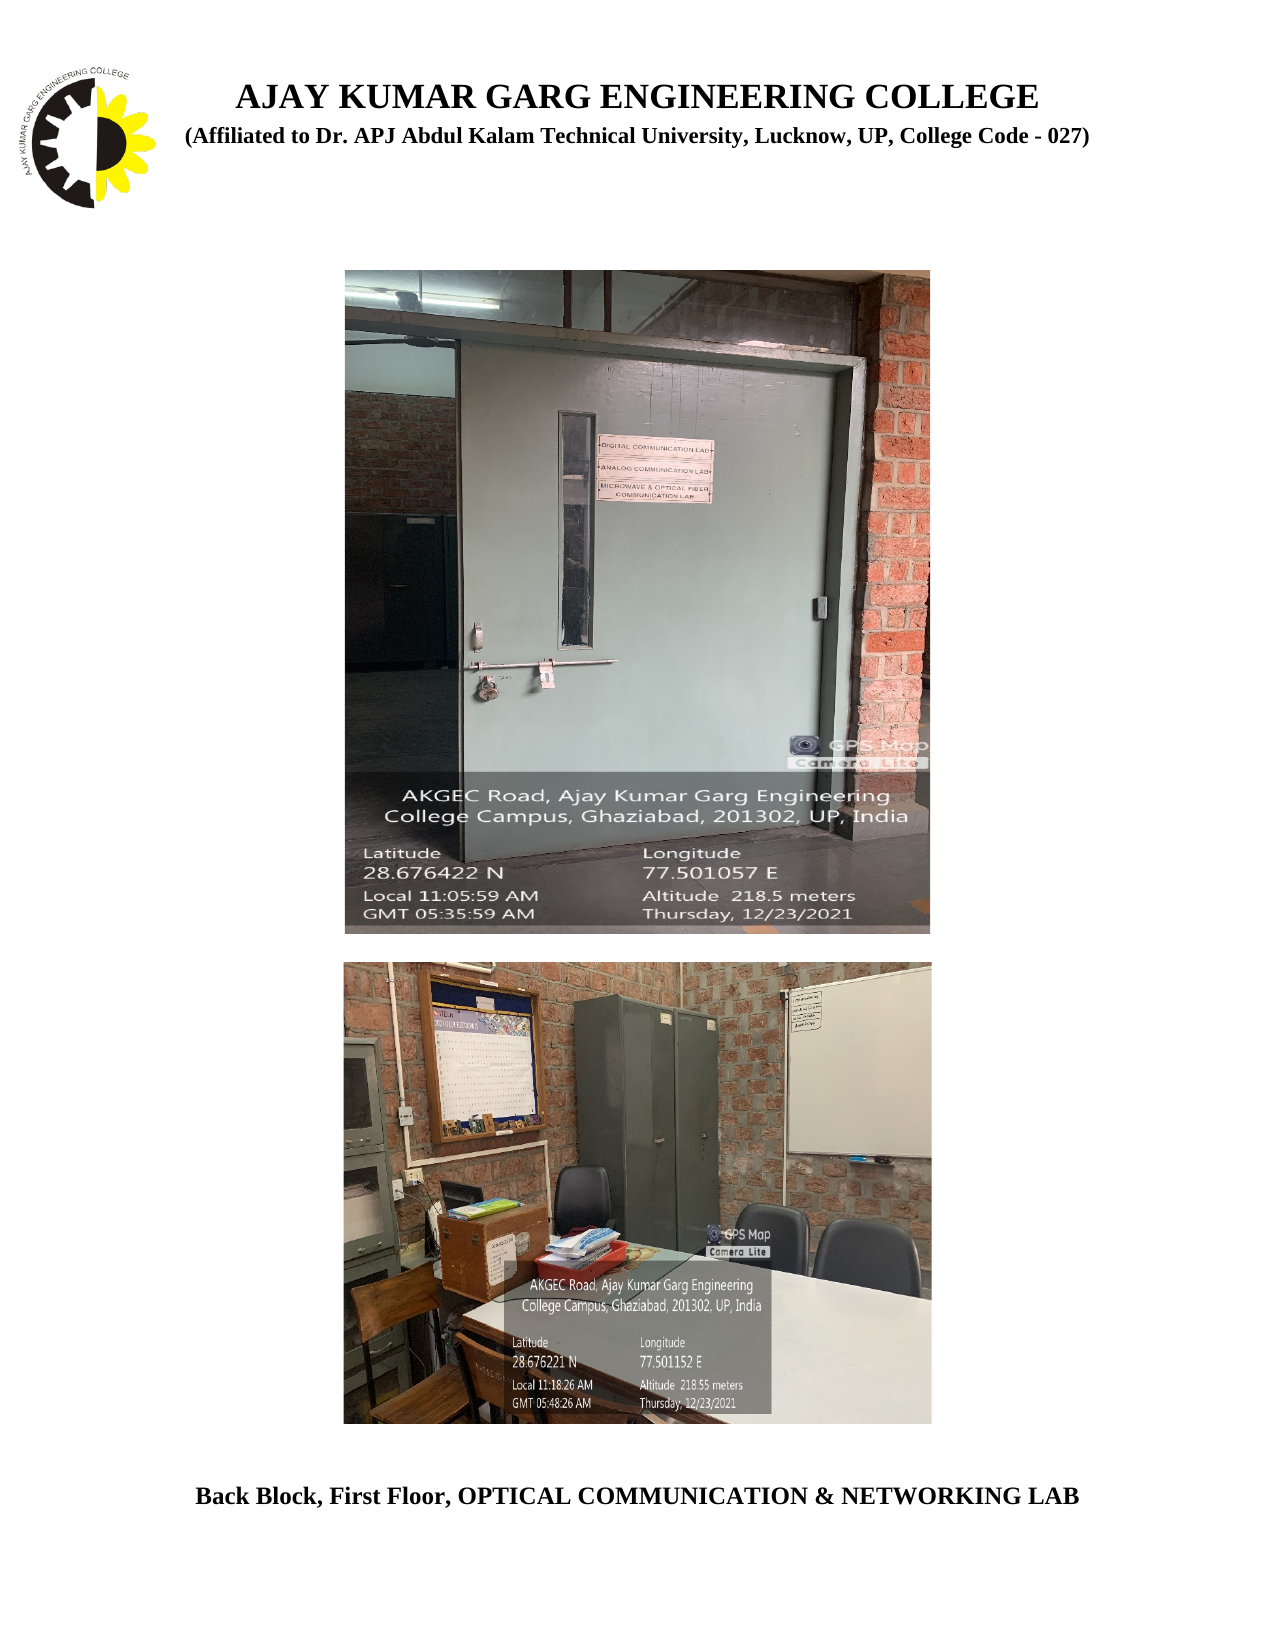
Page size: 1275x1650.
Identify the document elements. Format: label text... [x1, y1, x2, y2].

picture [344, 270, 931, 934]
picture [19, 67, 163, 210]
text Back Block, First Floor, OPTICAL COMMUNICATION & NETWORKING LAB [150, 1481, 1125, 1510]
picture [343, 962, 932, 1424]
